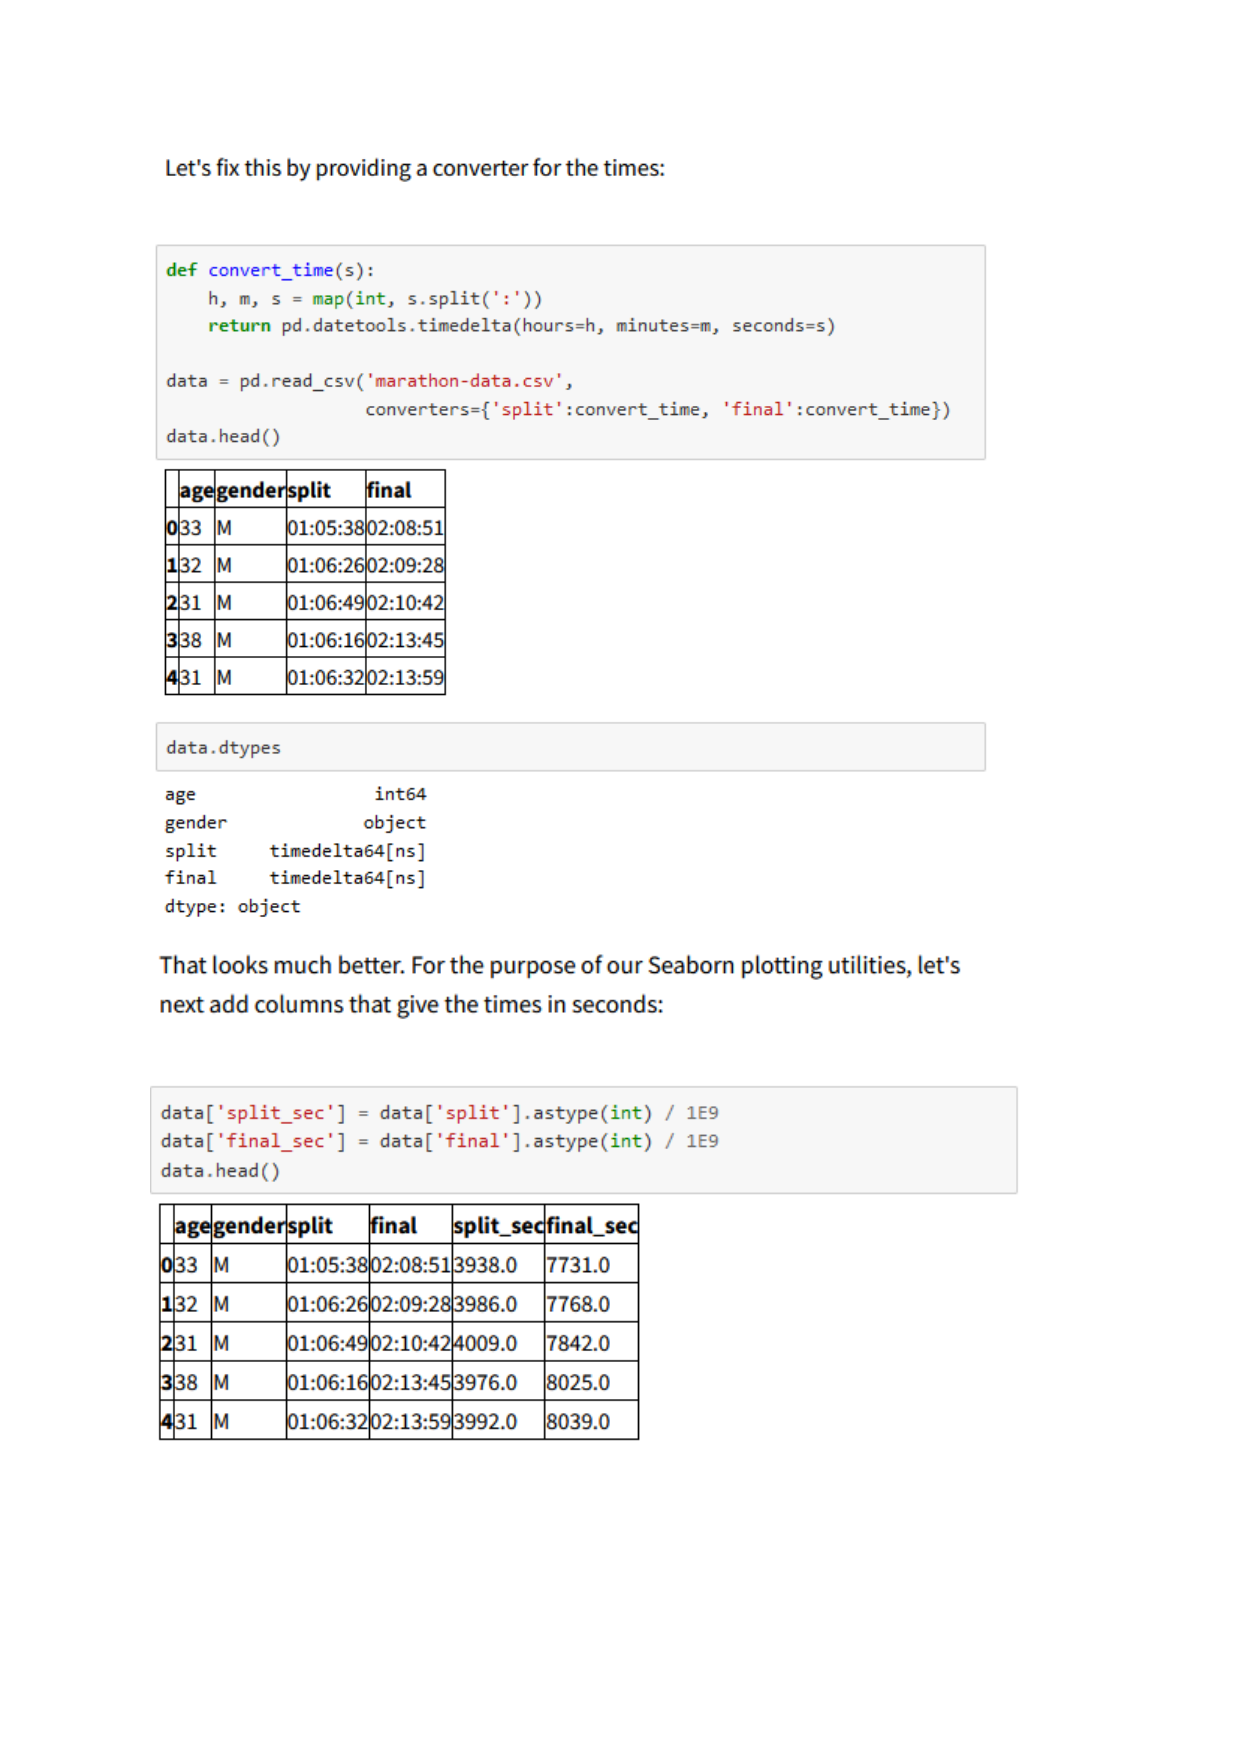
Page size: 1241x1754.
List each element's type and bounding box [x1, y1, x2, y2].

picture [150, 947, 1050, 1445]
picture [150, 150, 1091, 929]
